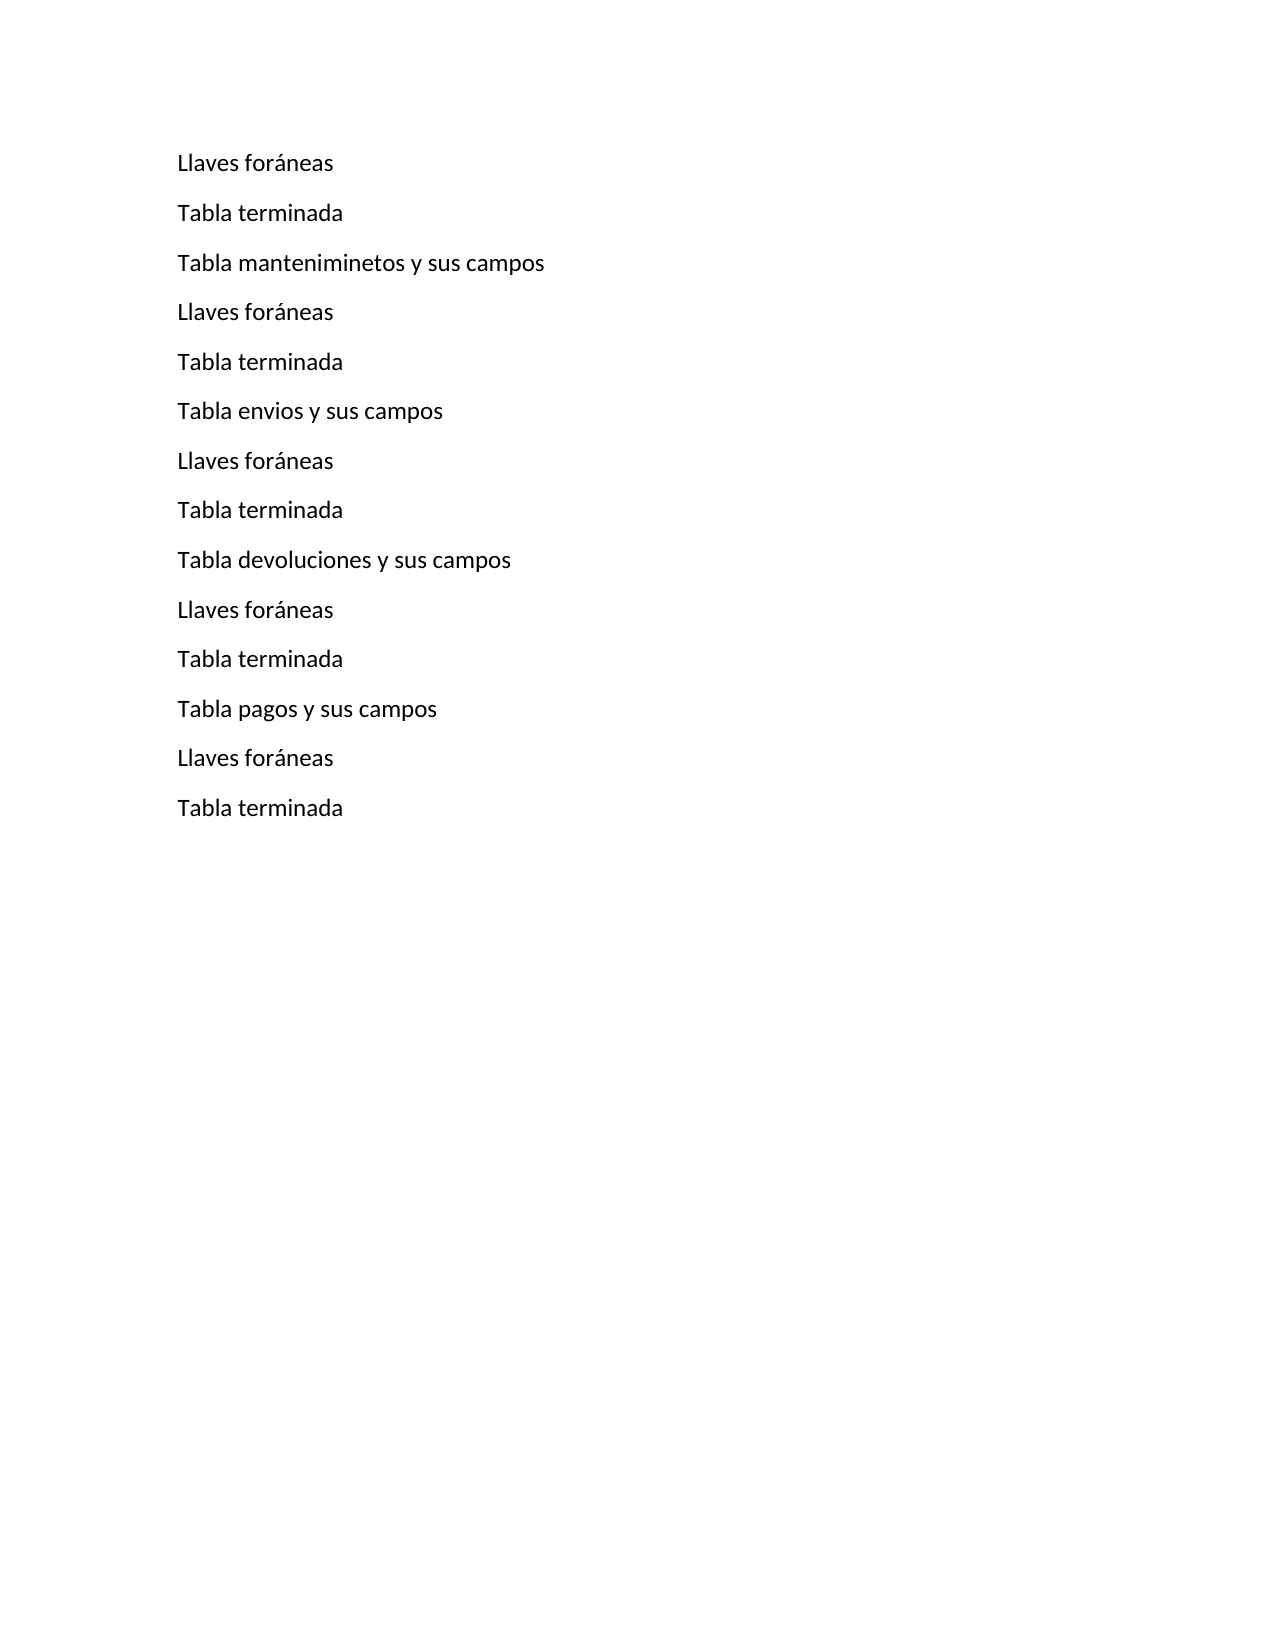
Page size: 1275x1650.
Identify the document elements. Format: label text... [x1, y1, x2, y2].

text Llaves foráneas [177, 594, 1098, 624]
text Llaves foráneas [177, 296, 1098, 327]
text Tabla terminada [177, 495, 1098, 525]
text Tabla terminada [177, 346, 1098, 376]
text Tabla envios y sus campos [177, 396, 1098, 426]
text Tabla pagos y sus campos [177, 693, 1098, 723]
text Tabla devoluciones y sus campos [177, 544, 1098, 575]
text Tabla manteniminetos y sus campos [177, 247, 1098, 277]
text Tabla terminada [177, 792, 1098, 823]
text Llaves foráneas [177, 743, 1098, 773]
text Tabla terminada [177, 643, 1098, 674]
text Tabla terminada [177, 197, 1098, 228]
text Llaves foráneas [177, 445, 1098, 476]
text Llaves foráneas [177, 148, 1098, 178]
